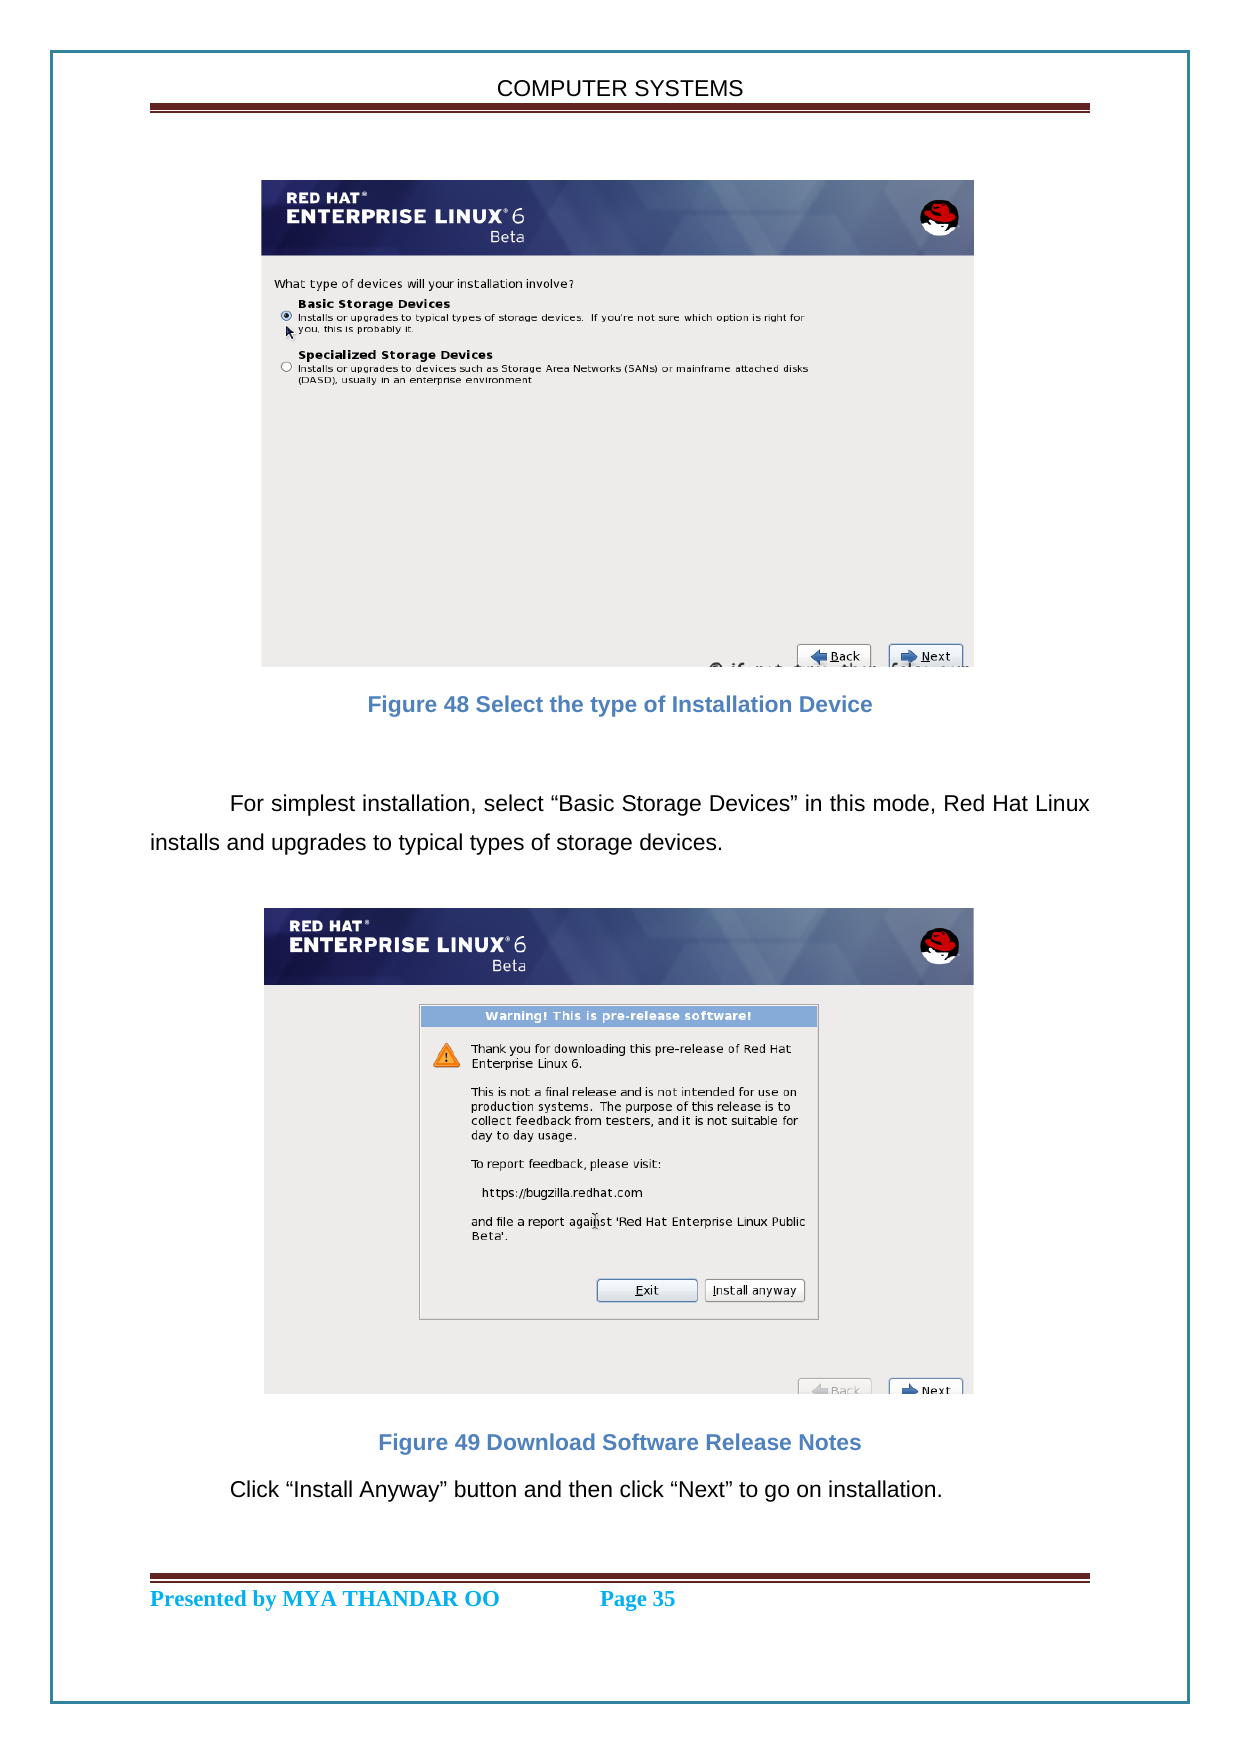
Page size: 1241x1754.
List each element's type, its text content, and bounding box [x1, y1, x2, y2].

text Figure 49 Download Software Release Notes [150, 1429, 1090, 1456]
text Click “Install Anyway” button and then click “Next” to go on installation. [150, 1476, 1090, 1503]
text Figure 48 Select the type of Installation Device [150, 691, 1090, 718]
picture [264, 908, 974, 1394]
text For simplest installation, select “Basic Storage Devices” in this mode, Red Hat Linux installs and upgrades to typical types of storage devices. [150, 790, 1090, 856]
picture [261, 180, 974, 667]
